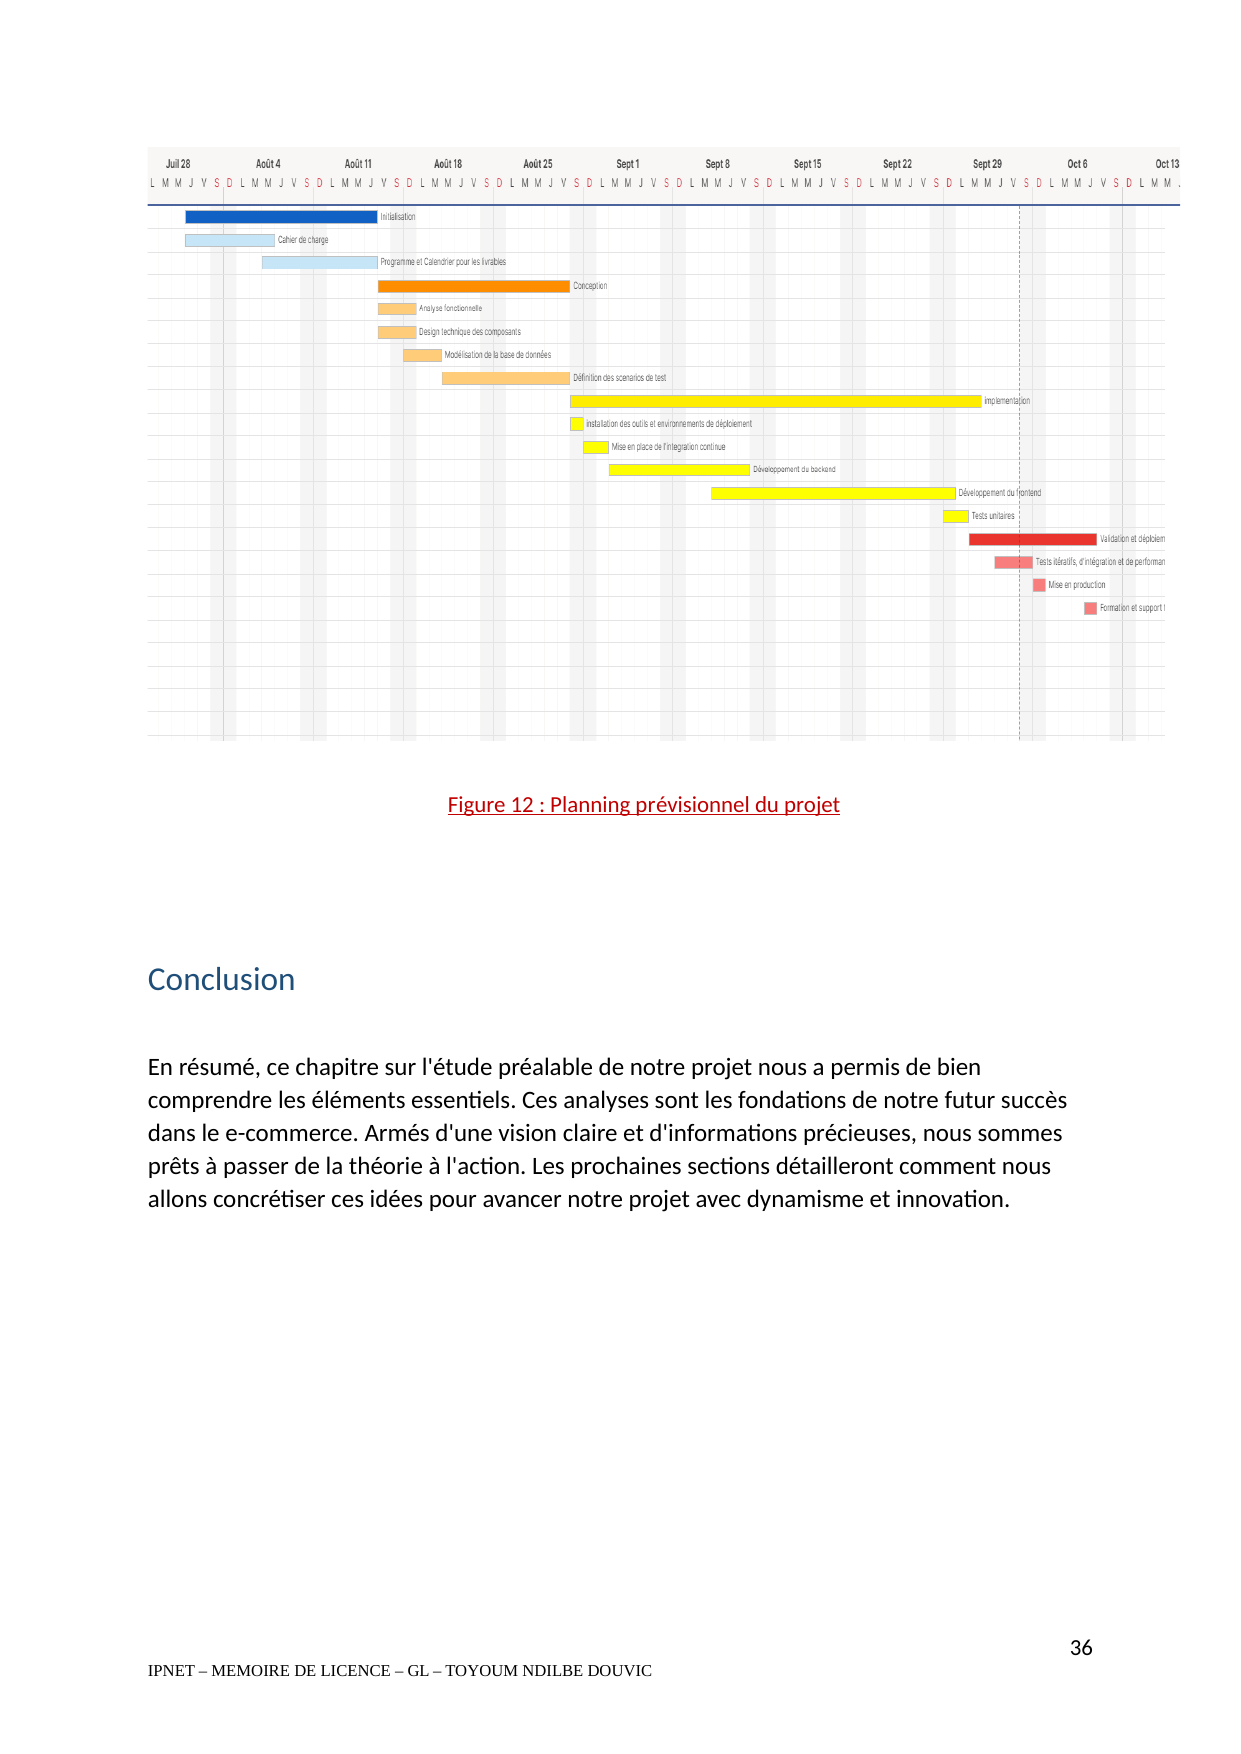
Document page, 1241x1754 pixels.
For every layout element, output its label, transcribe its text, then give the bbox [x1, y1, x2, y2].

text En résumé, ce chapitre sur l'étude préalable de notre projet nous a permis de bien comprendre les éléments essentiels. Ces analyses sont les fondations de notre futur succès dans le e-commerce. Armés d'une vision claire et d'informations précieuses, nous sommes prêts à passer de la théorie à l'action. Les prochaines sections détailleront comment nous allons concrétiser ces idées pour avancer notre projet avec dynamisme et innovation. [148, 1018, 1093, 1214]
text Conclusion [148, 958, 1093, 999]
text Figure 12 : Planning prévisionnel du projet [373, 790, 1093, 818]
picture [147, 147, 1180, 741]
